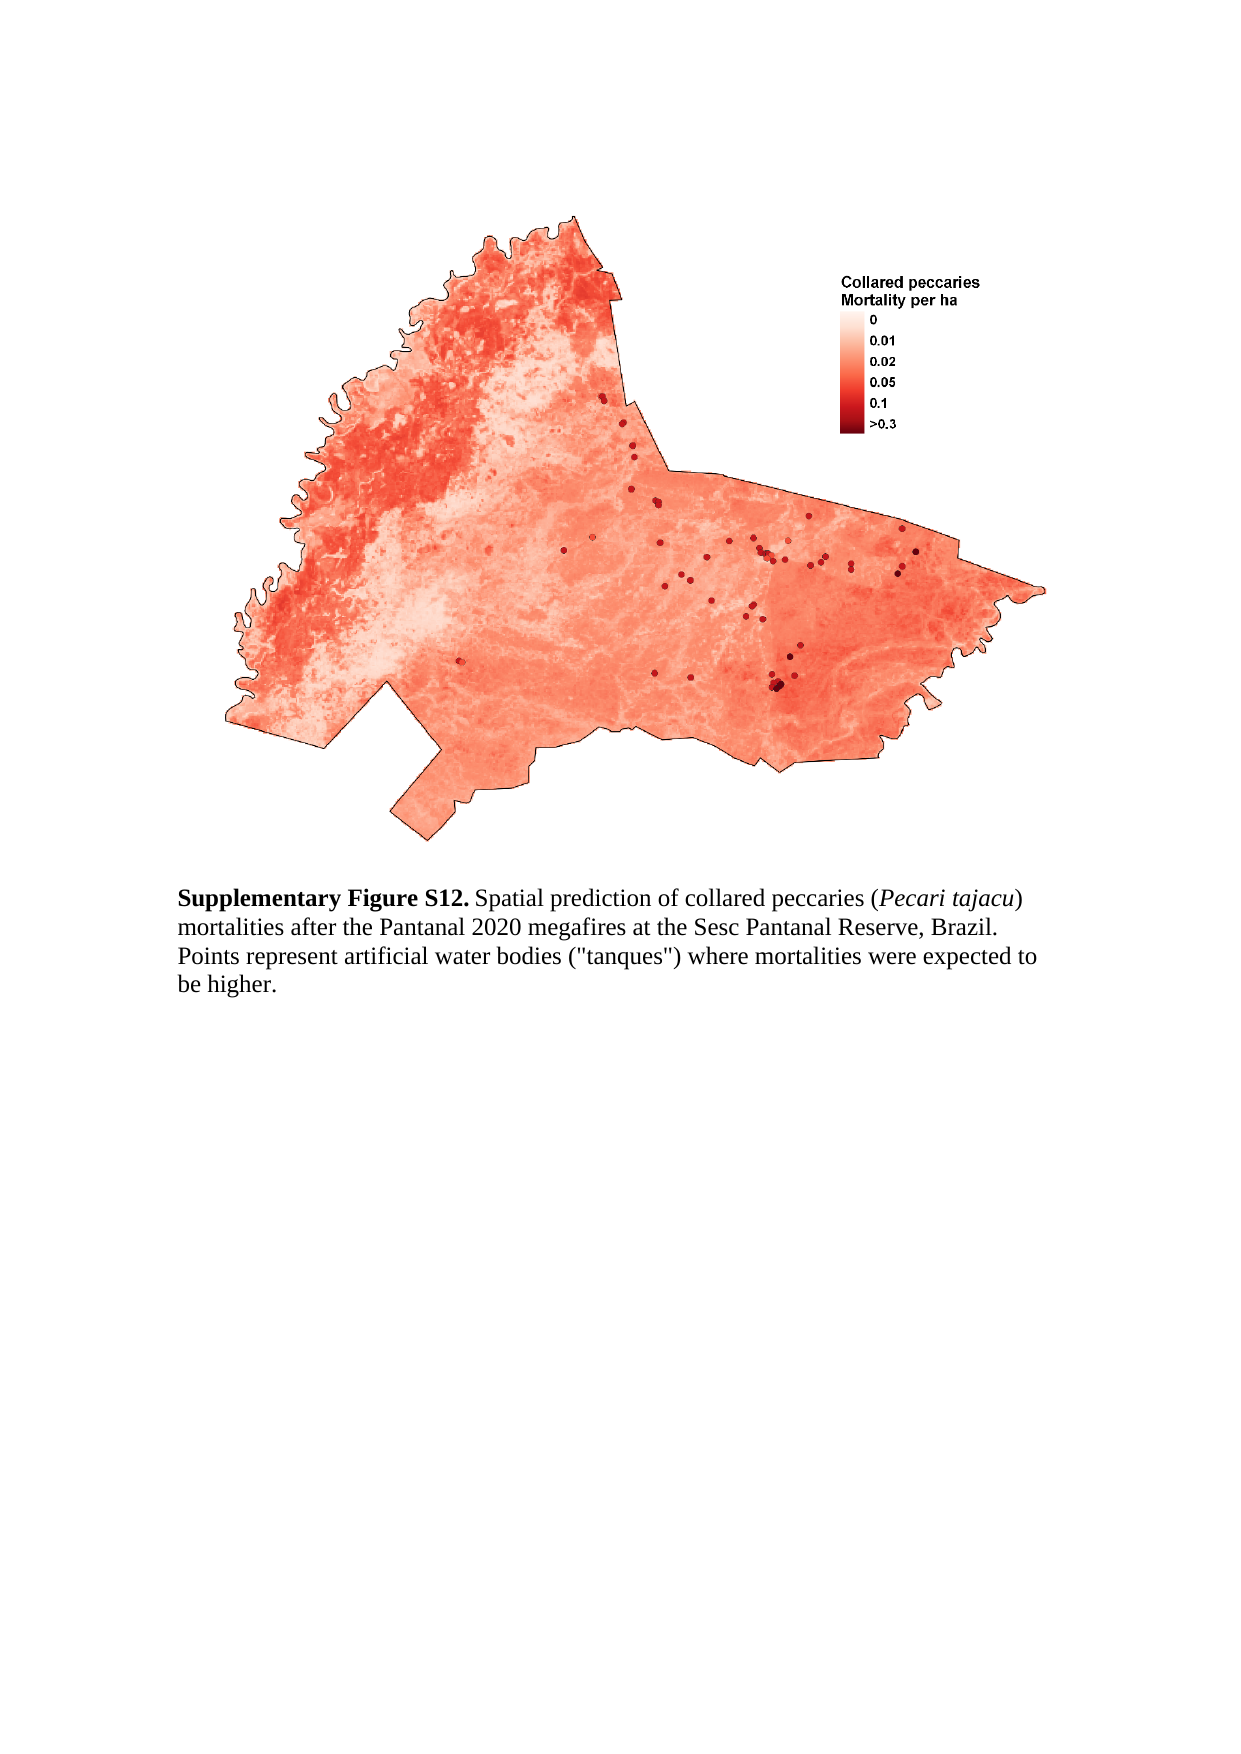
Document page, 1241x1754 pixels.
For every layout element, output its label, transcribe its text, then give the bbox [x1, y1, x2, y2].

picture [177, 192, 1059, 865]
text Supplementary Figure S12. Spatial prediction of collared peccaries (Pecari tajacu) mortalities after the Pantanal 2020 megafires at the Sesc Pantanal Reserve, Brazil. Points represent artificial water bodies ("tanques") where mortalities were expected to be higher. [177, 883, 1063, 998]
